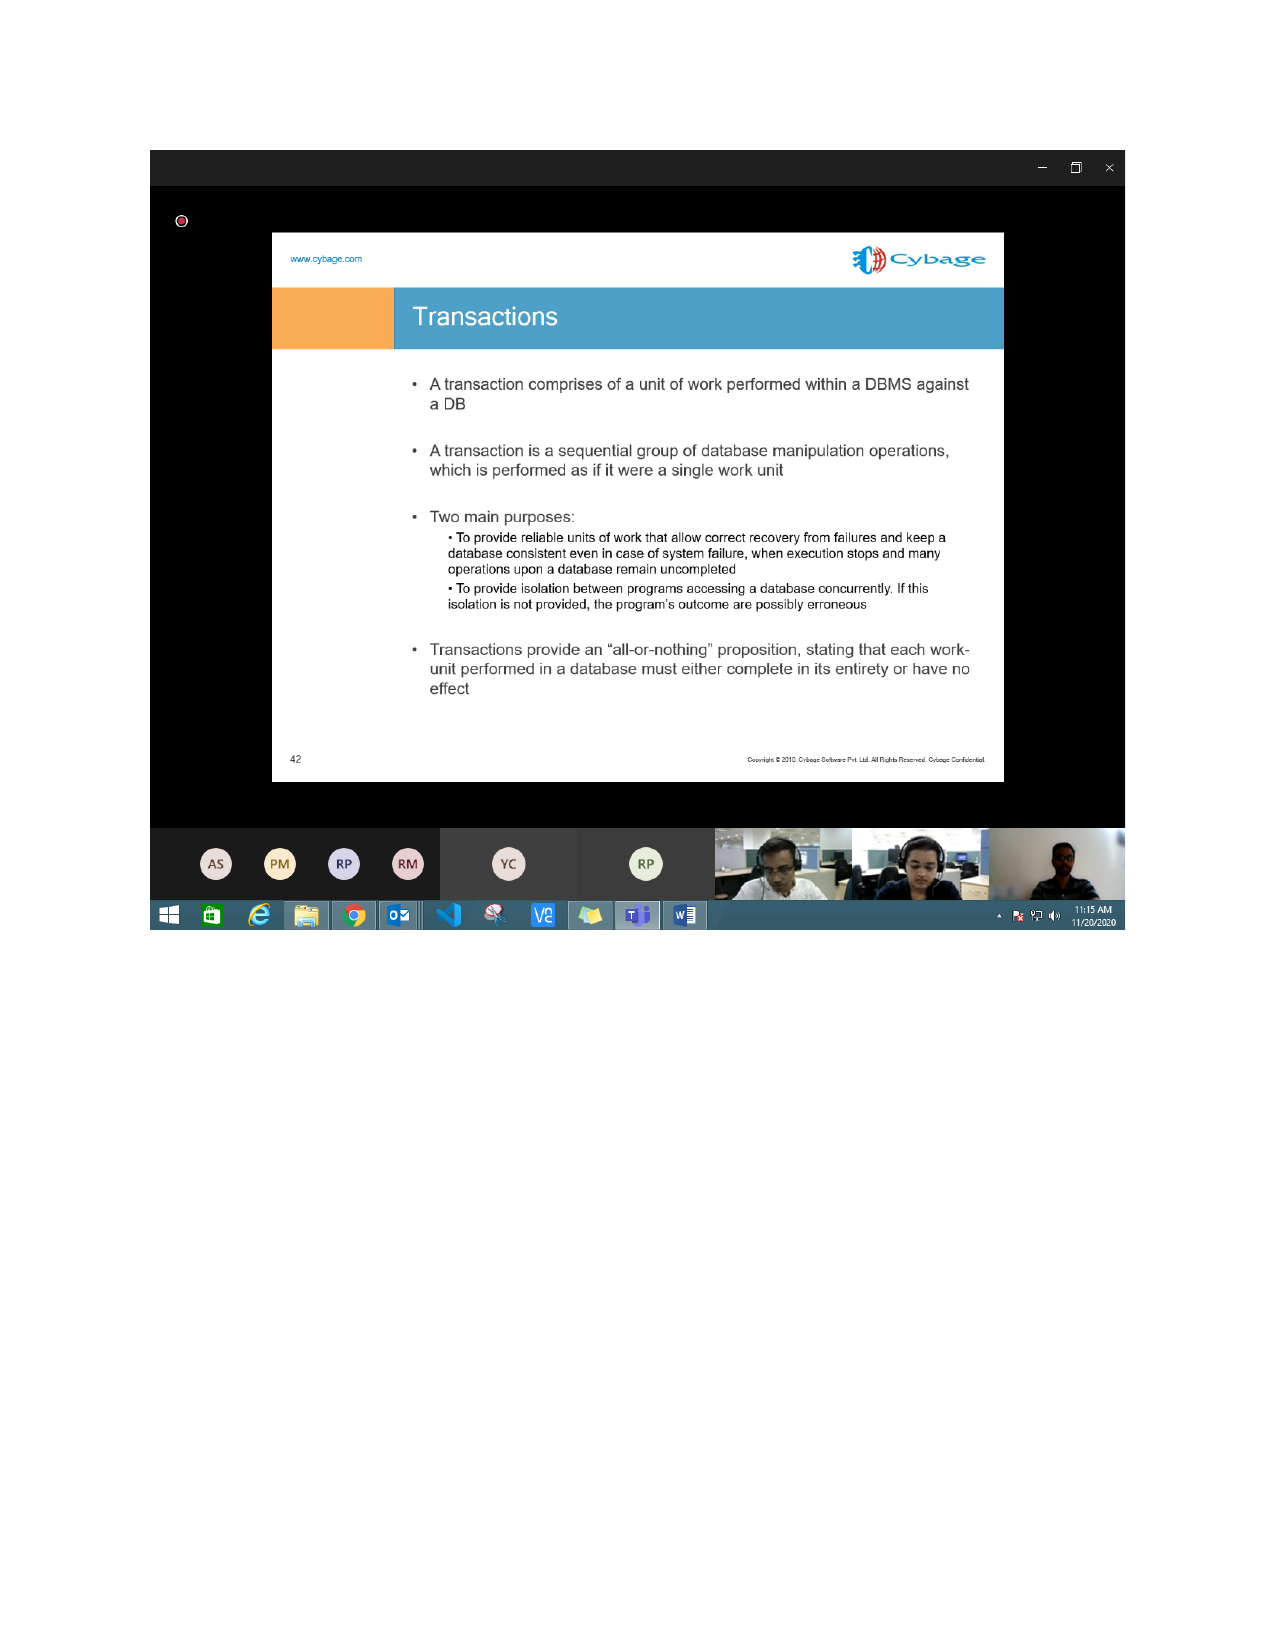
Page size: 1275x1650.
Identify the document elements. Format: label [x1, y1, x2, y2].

picture [150, 150, 1125, 930]
